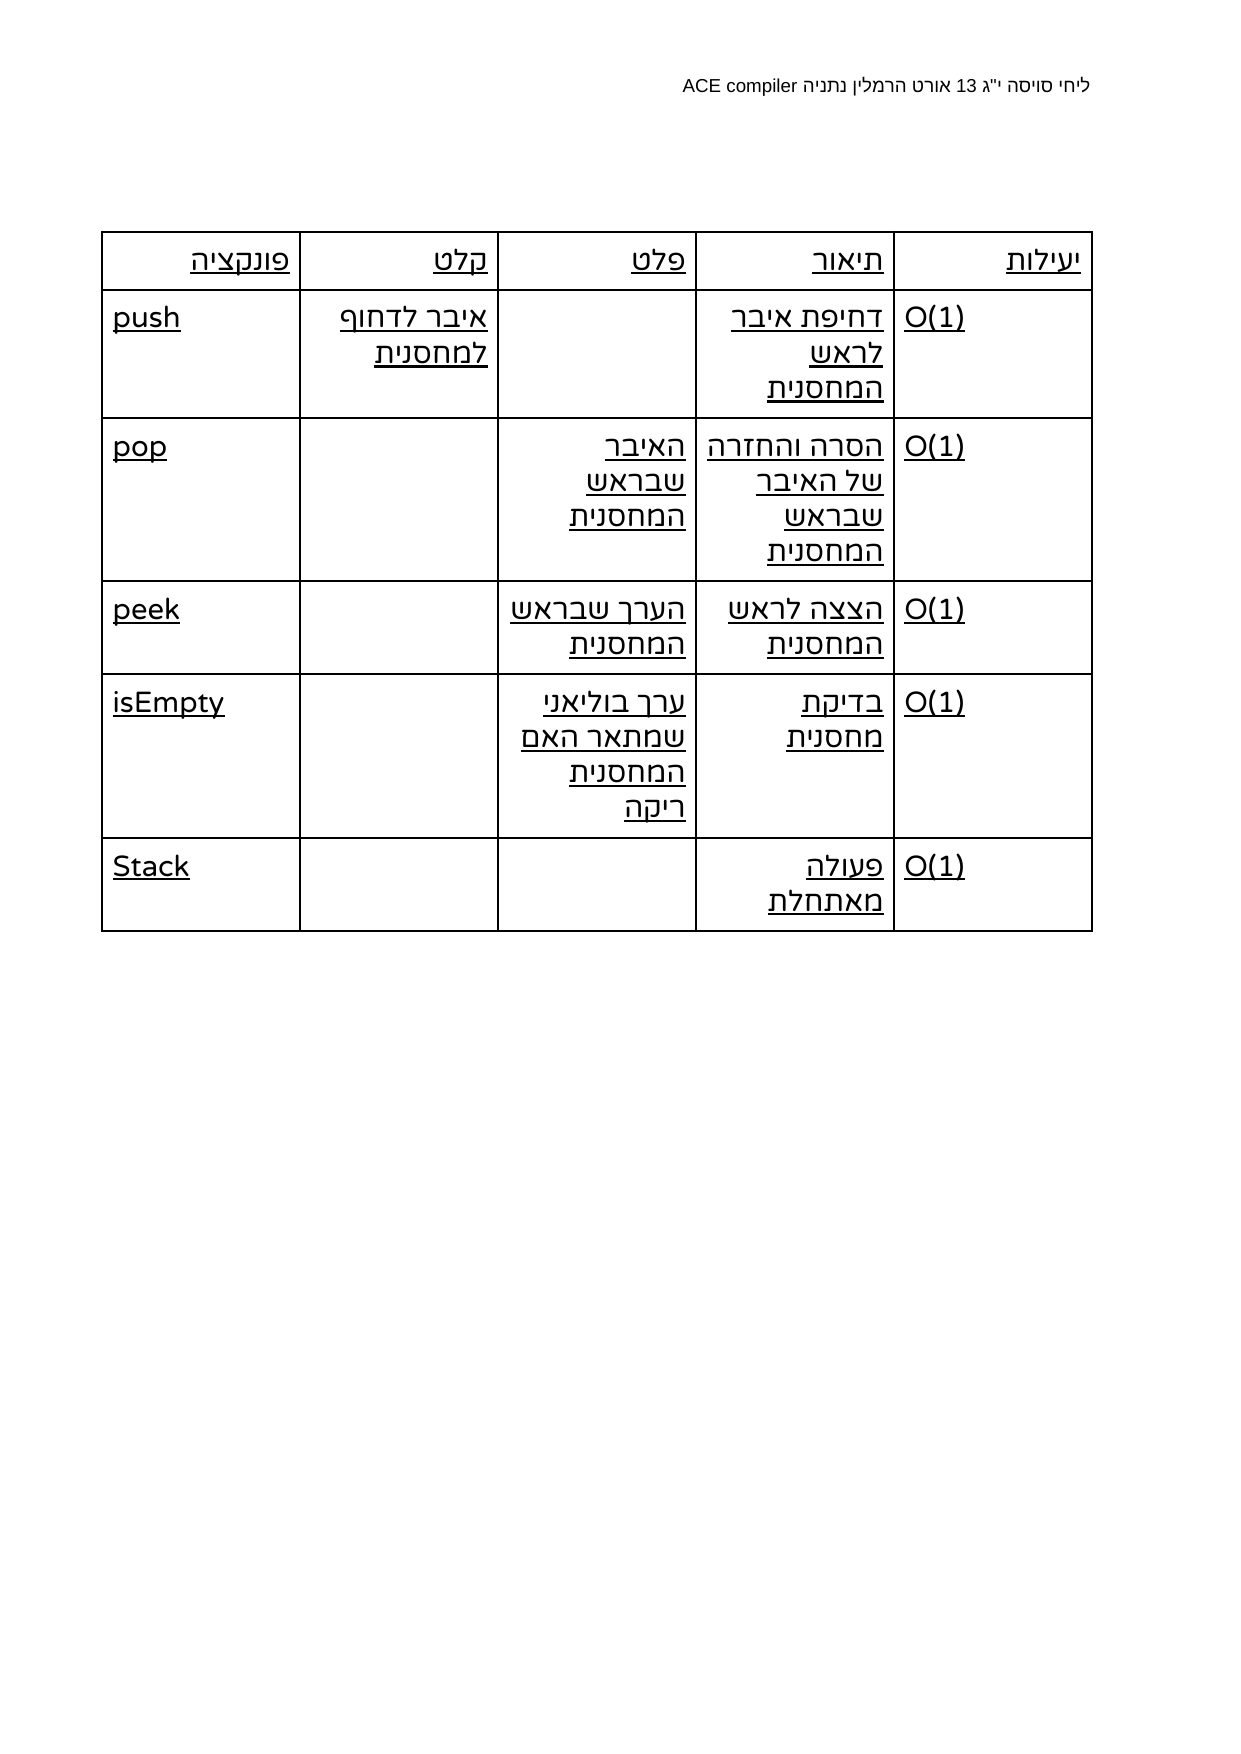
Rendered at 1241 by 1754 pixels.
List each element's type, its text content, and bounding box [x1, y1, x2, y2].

table_cell O(1) [895, 839, 1091, 930]
table_cell Stack [103, 839, 299, 930]
table_header פלט [499, 233, 695, 289]
table_cell ערך בוליאני שמתאר האם המחסנית ריקה [499, 675, 695, 837]
table_cell פעולה מאתחלת [697, 839, 893, 930]
table_cell isEmpty [103, 675, 299, 837]
table_cell pop [103, 419, 299, 580]
table_cell O(1) [895, 675, 1091, 837]
table_cell הצצה לראש המחסנית [697, 582, 893, 673]
table_cell הסרה והחזרה של האיבר שבראש המחסנית [697, 419, 893, 580]
table_cell O(1) [895, 291, 1091, 417]
table_cell [301, 419, 497, 580]
table_cell האיבר שבראש המחסנית [499, 419, 695, 580]
table_cell איבר לדחוף למחסנית [301, 291, 497, 417]
table_cell [301, 582, 497, 673]
table_cell O(1) [895, 419, 1091, 580]
table_header יעילות [895, 233, 1091, 289]
table_cell [499, 291, 695, 417]
table_cell הערך שבראש המחסנית [499, 582, 695, 673]
table_cell בדיקת מחסנית [697, 675, 893, 837]
table_cell [499, 839, 695, 930]
table_cell דחיפת איבר לראש המחסנית [697, 291, 893, 417]
table_header קלט [301, 233, 497, 289]
table_cell O(1) [895, 582, 1091, 673]
table_cell push [103, 291, 299, 417]
table_cell peek [103, 582, 299, 673]
table_header פונקציה [103, 233, 299, 289]
table_cell [301, 839, 497, 930]
table_header תיאור [697, 233, 893, 289]
table_cell [301, 675, 497, 837]
